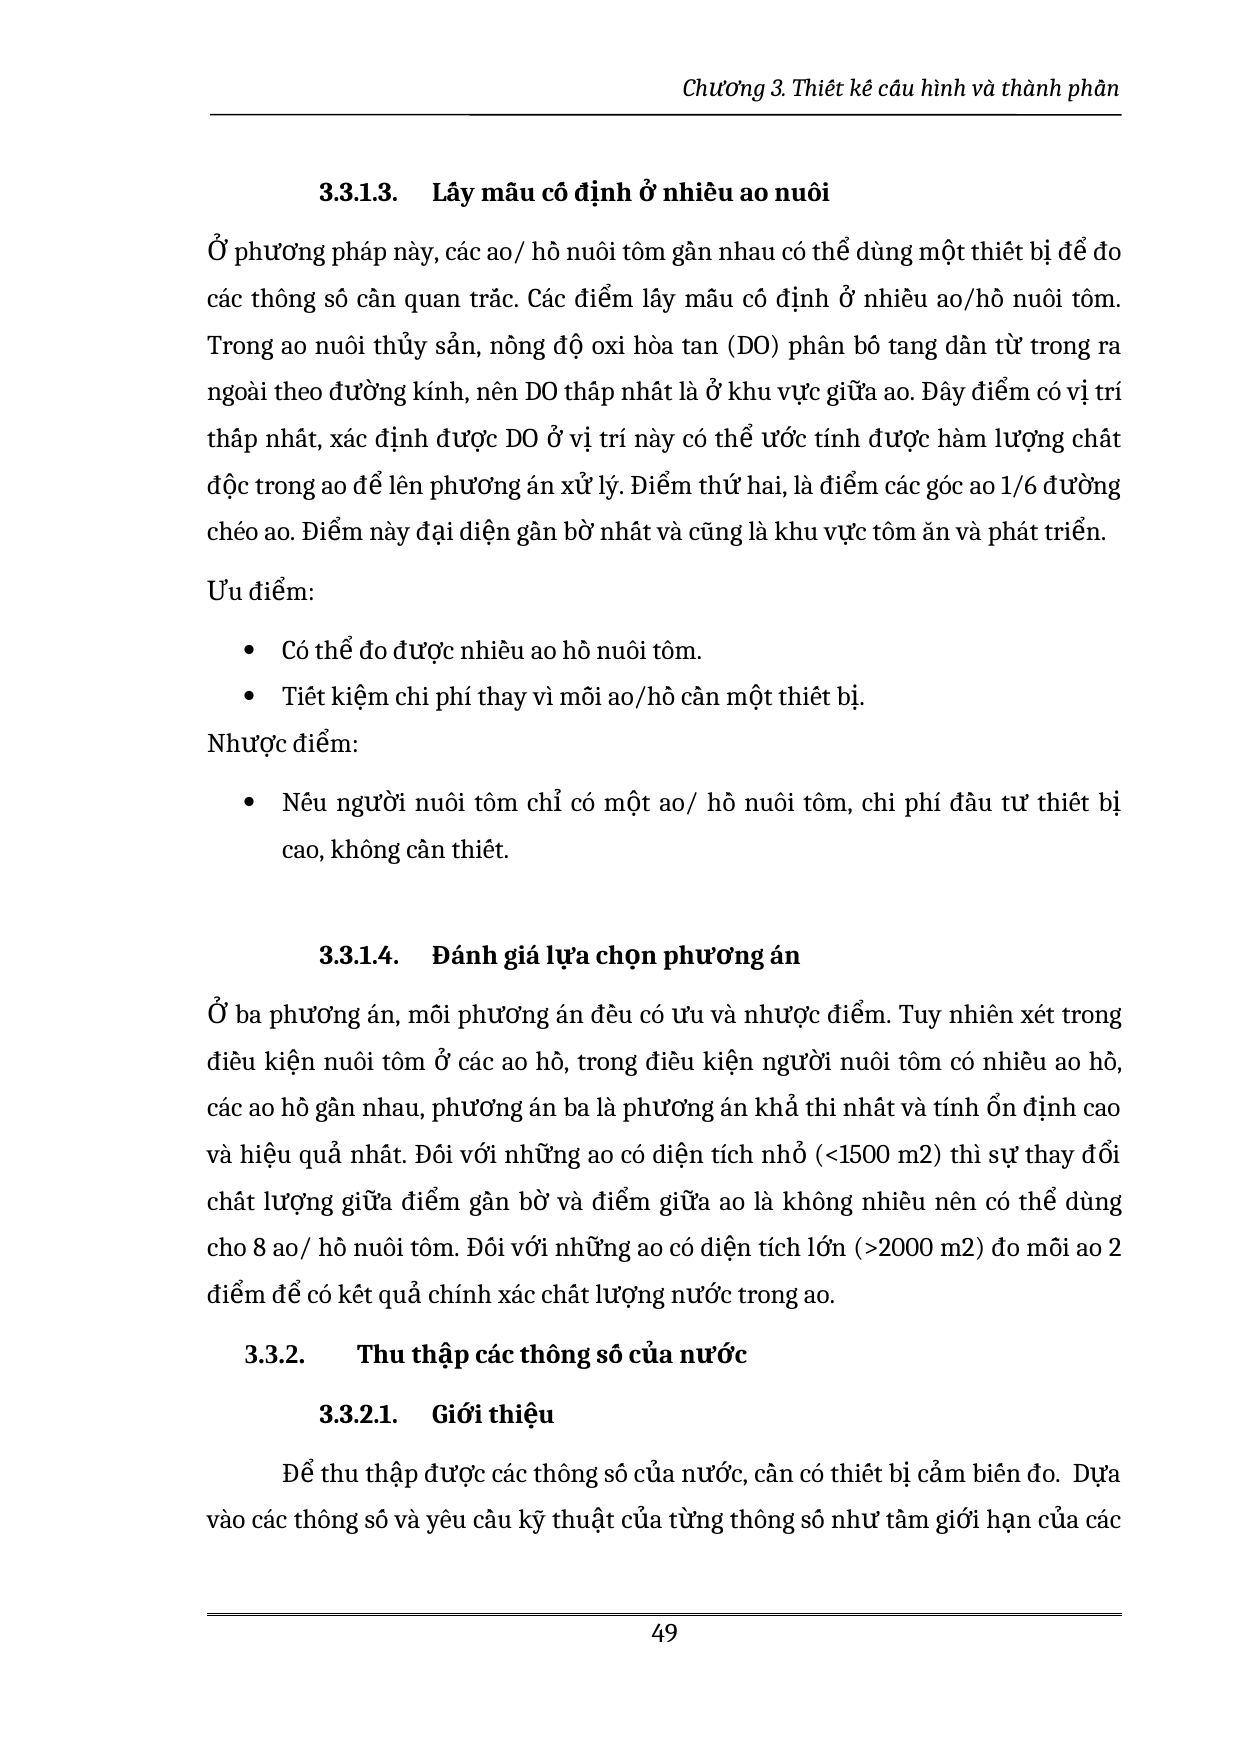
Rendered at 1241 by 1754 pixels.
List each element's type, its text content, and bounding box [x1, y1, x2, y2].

list Tiết kiệm chi phí thay vì mỗi ao/hồ cần một thiết bị. [244, 681, 1122, 712]
subtitle Thu thập các thông số của nước [244, 1338, 1122, 1370]
list Có thể đo được nhiều ao hồ nuôi tôm. [244, 635, 1122, 666]
subtitle Giới thiệu [319, 1399, 1122, 1430]
text Nhược điểm: [207, 728, 1122, 759]
subtitle Lấy mẫu cố định ở nhiều ao nuôi [319, 177, 1122, 208]
text Ở phương pháp này, các ao/ hồ nuôi tôm gần nhau có thể dùng một thiết bị để đo các thông số cần quan trắc. Các điểm lấy mẫu cố định ở nhiều ao/hồ nuôi tôm. Trong ao nuôi thủy sản, nồng độ oxi hòa tan (DO) phân bố tang dần từ trong ra ngoài theo đường kính, nên DO thấp nhất là ở khu vực giữa ao. Đây điểm có vị trí thấp nhất, xác định được DO ở vị trí này có thể ước tính được hàm lượng chất độc trong ao để lên phương án xử lý. Điểm thứ hai, là điểm các góc ao 1/6 đường chéo ao. Điểm này đại diện gần bờ nhất và cũng là khu vực tôm ăn và phát triển. [207, 236, 1122, 547]
list Nếu người nuôi tôm chỉ có một ao/ hồ nuôi tôm, chi phí đầu tư thiết bị cao, không cần thiết. [244, 787, 1122, 865]
text Ưu điểm: [207, 576, 1122, 607]
text Ở ba phương án, mỗi phương án đều có ưu và nhược điểm. Tuy nhiên xét trong điều kiện nuôi tôm ở các ao hồ, trong điều kiện người nuôi tôm có nhiều ao hồ, các ao hồ gần nhau, phương án ba là phương án khả thi nhất và tính ổn định cao và hiệu quả nhất. Đối với những ao có diện tích nhỏ (<1500 m2) thì sự thay đổi chất lượng giữa điểm gần bờ và điểm giữa ao là không nhiều nên có thể dùng cho 8 ao/ hồ nuôi tôm. Đối với những ao có diện tích lớn (>2000 m2) đo mỗi ao 2 điểm để có kết quả chính xác chất lượng nước trong ao. [207, 999, 1122, 1310]
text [207, 1458, 1122, 1536]
subtitle Đánh giá lựa chọn phương án [319, 940, 1122, 971]
